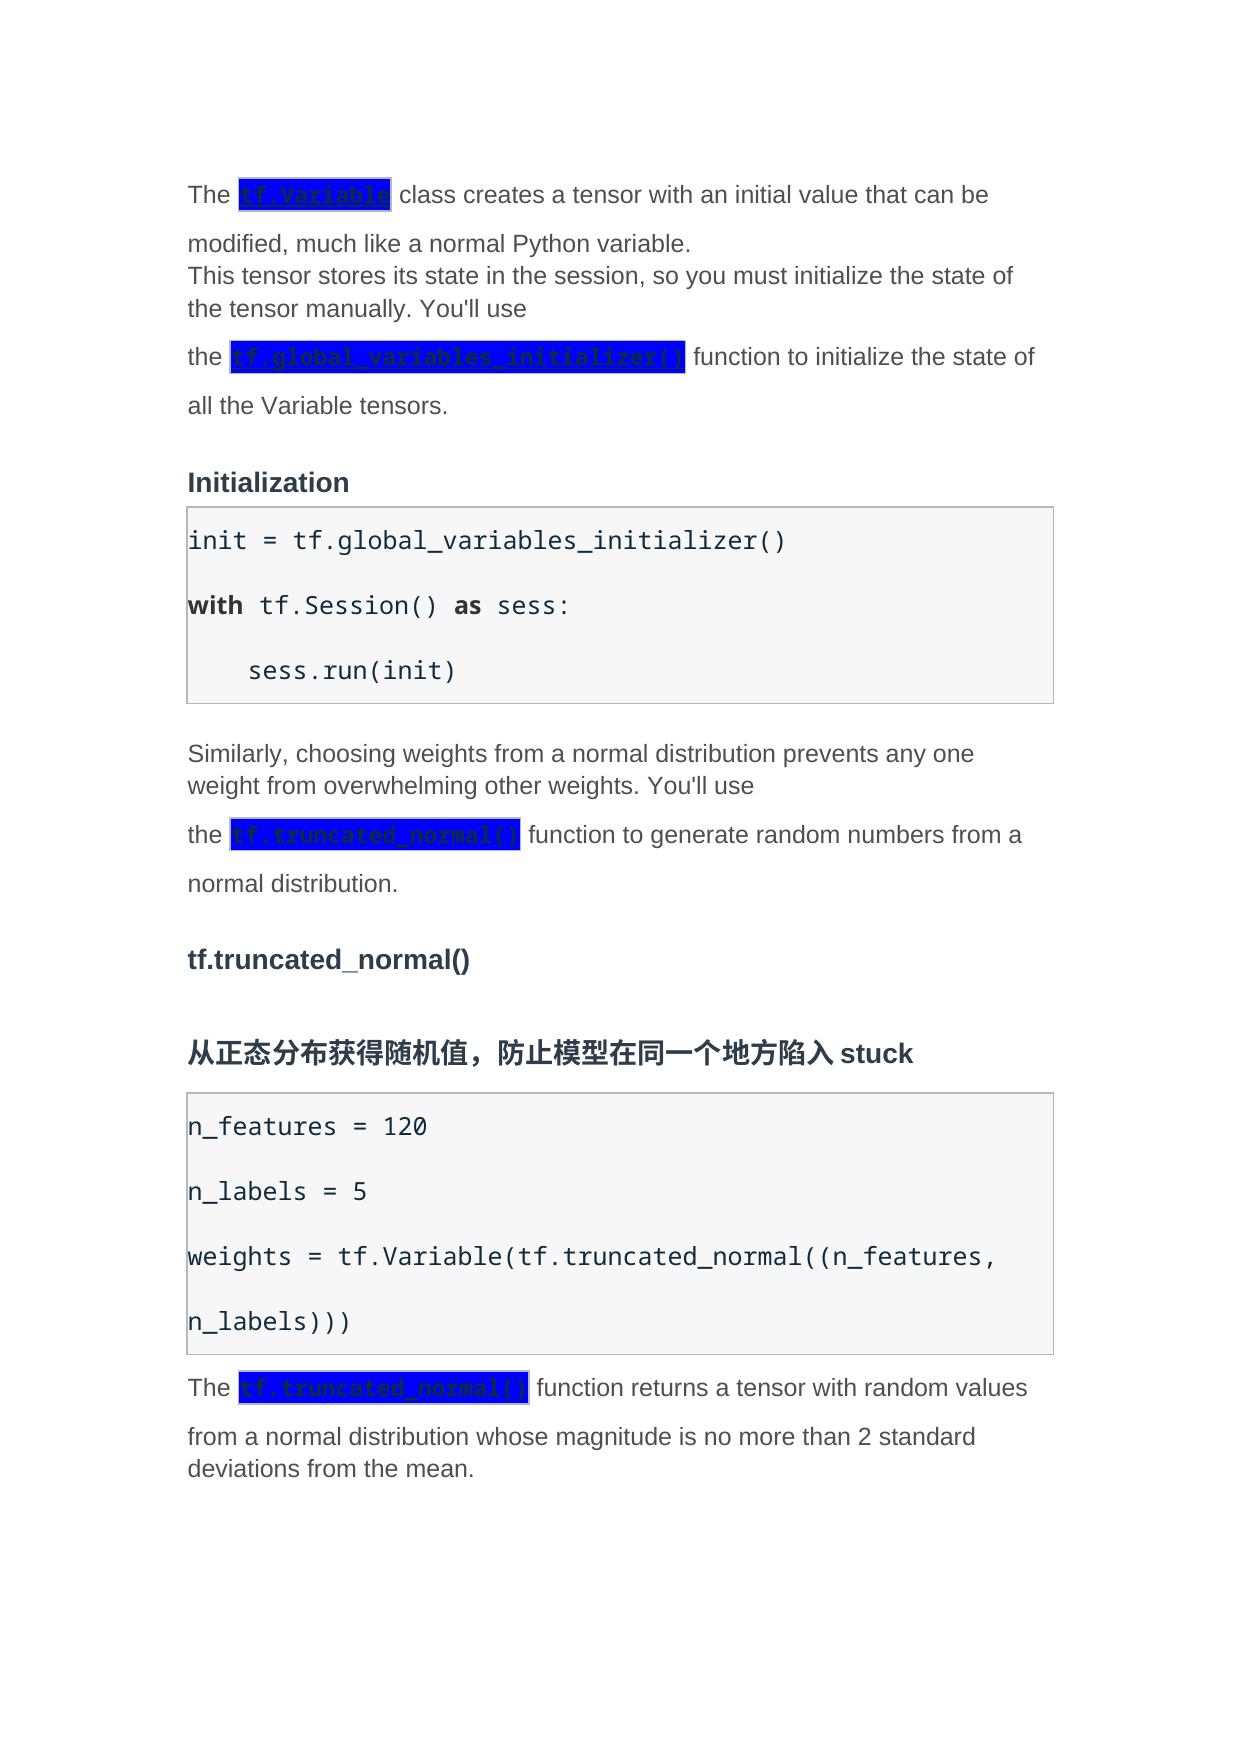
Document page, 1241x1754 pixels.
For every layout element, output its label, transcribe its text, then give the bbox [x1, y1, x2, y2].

text sess.run(init) [188, 636, 1053, 703]
text Similarly, choosing weights from a normal distribution prevents any one weight from overwhelming other weights. You'll use the tf.truncated_normal() function to generate random numbers from a normal distribution. [187, 737, 1053, 899]
list Initialization [187, 466, 1053, 498]
text n_labels = 5 [188, 1158, 1053, 1222]
text weights = tf.Variable(tf.truncated_normal((n_features, n_labels))) [188, 1222, 1053, 1354]
text This tensor stores its state in the session, so you must initialize the state of the tensor manually. You'll use the tf.global_variables_initializer() function to initialize the state of all the Variable tensors. [187, 259, 1053, 422]
text with tf.Session() as sess: [188, 573, 1053, 636]
subtitle 从正态分布获得随机值，防止模型在同一个地方陷入stuck [187, 1019, 1053, 1084]
text The tf.truncated_normal() function returns a tensor with random values from a normal distribution whose magnitude is no more than 2 standard deviations from the mean. [187, 1355, 1053, 1485]
text n_features = 120 [188, 1094, 1053, 1158]
subtitle tf.truncated_normal() [187, 943, 1053, 975]
text The tf.Variable class creates a tensor with an initial value that can be modified, much like a normal Python variable. [187, 162, 1053, 259]
text init = tf.global_variables_initializer() [188, 508, 1053, 573]
